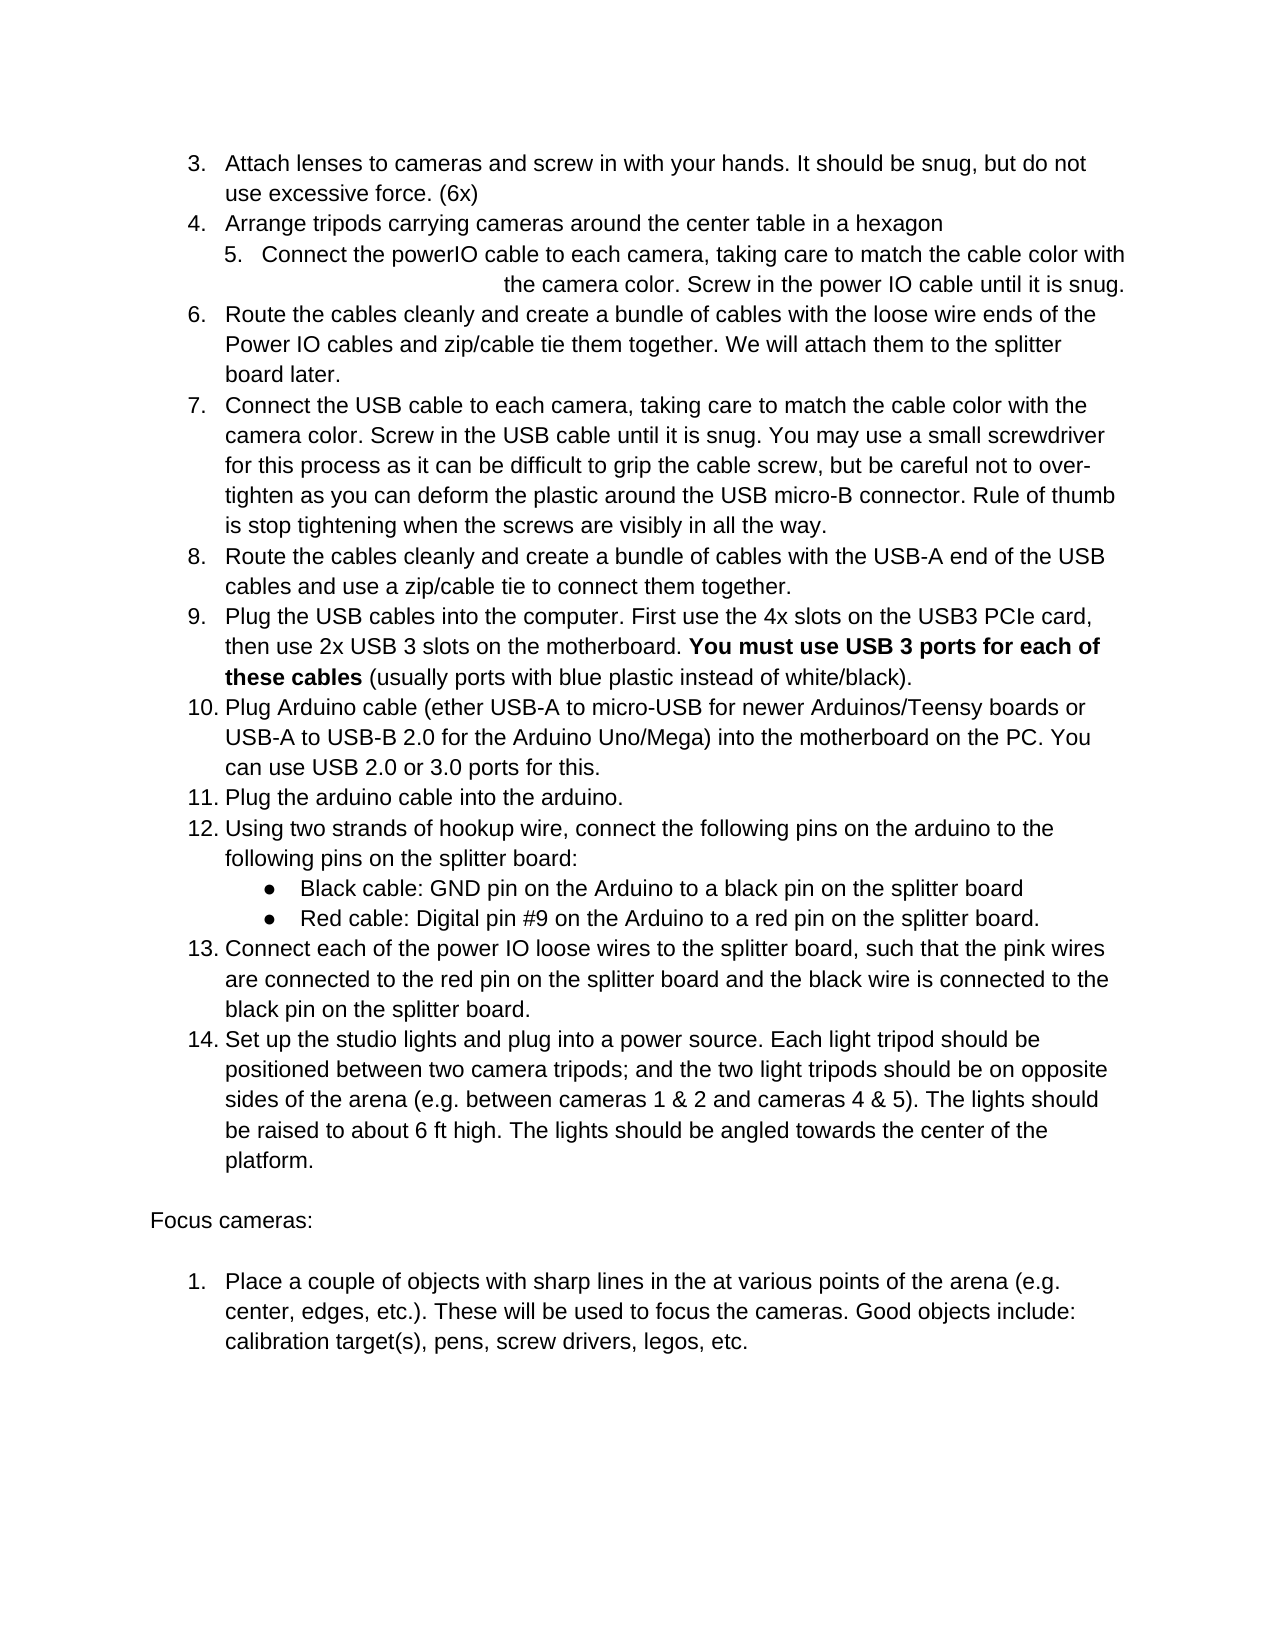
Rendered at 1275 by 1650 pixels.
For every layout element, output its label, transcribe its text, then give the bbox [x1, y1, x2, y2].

list Connect the USB cable to each camera, taking care to match the cable color with the camera color. Screw in the USB cable until it is snug. You may use a small screwdriver for this process as it can be difficult to grip the cable screw, but be careful not to over-tighten as you can deform the plastic around the USB micro-B connector. Rule of thumb is stop tightening when the screws are visibly in all the way. [187, 392, 1125, 539]
list Set up the studio lights and plug into a power source. Each light tripod should be positioned between two camera tripods; and the two light tripods should be on opposite sides of the arena (e.g. between cameras 1 & 2 and cameras 4 & 5). The lights should be raised to about 6 ft high. The lights should be angled towards the center of the platform. [187, 1026, 1125, 1173]
list Plug Arduino cable (ether USB-A to micro-USB for newer Arduinos/Teensy boards or USB-A to USB-B 2.0 for the Arduino Uno/Mega) into the motherboard on the PC. You can use USB 2.0 or 3.0 ports for this. [187, 694, 1125, 781]
list Route the cables cleanly and create a bundle of cables with the loose wire ends of the Power IO cables and zip/cable tie them together. We will attach them to the splitter board later. [187, 301, 1125, 388]
list Place a couple of objects with sharp lines in the at various points of the arena (e.g. center, edges, etc.). These will be used to focus the cameras. Good objects include: calibration target(s), pens, screw drivers, legos, etc. [187, 1268, 1125, 1354]
list Red cable: Digital pin #9 on the Arduino to a red pin on the splitter board. [262, 905, 1125, 932]
list Route the cables cleanly and create a bundle of cables with the USB-A end of the USB cables and use a zip/cable tie to connect them together. [187, 543, 1125, 599]
list Plug the arduino cable into the arduino. [187, 784, 1125, 811]
list Connect each of the power IO loose wires to the splitter board, such that the pink wires are connected to the red pin on the splitter board and the black wire is connected to the black pin on the splitter board. [187, 935, 1125, 1022]
text Focus cameras: [150, 1207, 1125, 1234]
list Using two strands of hookup wire, connect the following pins on the arduino to the following pins on the splitter board: [187, 814, 1125, 871]
list Arrange tripods carrying cameras around the center table in a hexagon [187, 210, 1125, 237]
list Connect the powerIO cable to each camera, taking care to match the cable color with the camera color. Screw in the power IO cable until it is snug. [187, 241, 1125, 297]
list Black cable: GND pin on the Arduino to a black pin on the splitter board [262, 875, 1125, 901]
list Attach lenses to cameras and screw in with your hands. It should be snug, but do not use excessive force. (6x) [187, 150, 1125, 207]
list Plug the USB cables into the computer. First use the 4x slots on the USB3 PCIe card, then use 2x USB 3 slots on the motherboard. You must use USB 3 ports for each of these cables (usually ports with blue plastic instead of white/black). [187, 603, 1125, 690]
